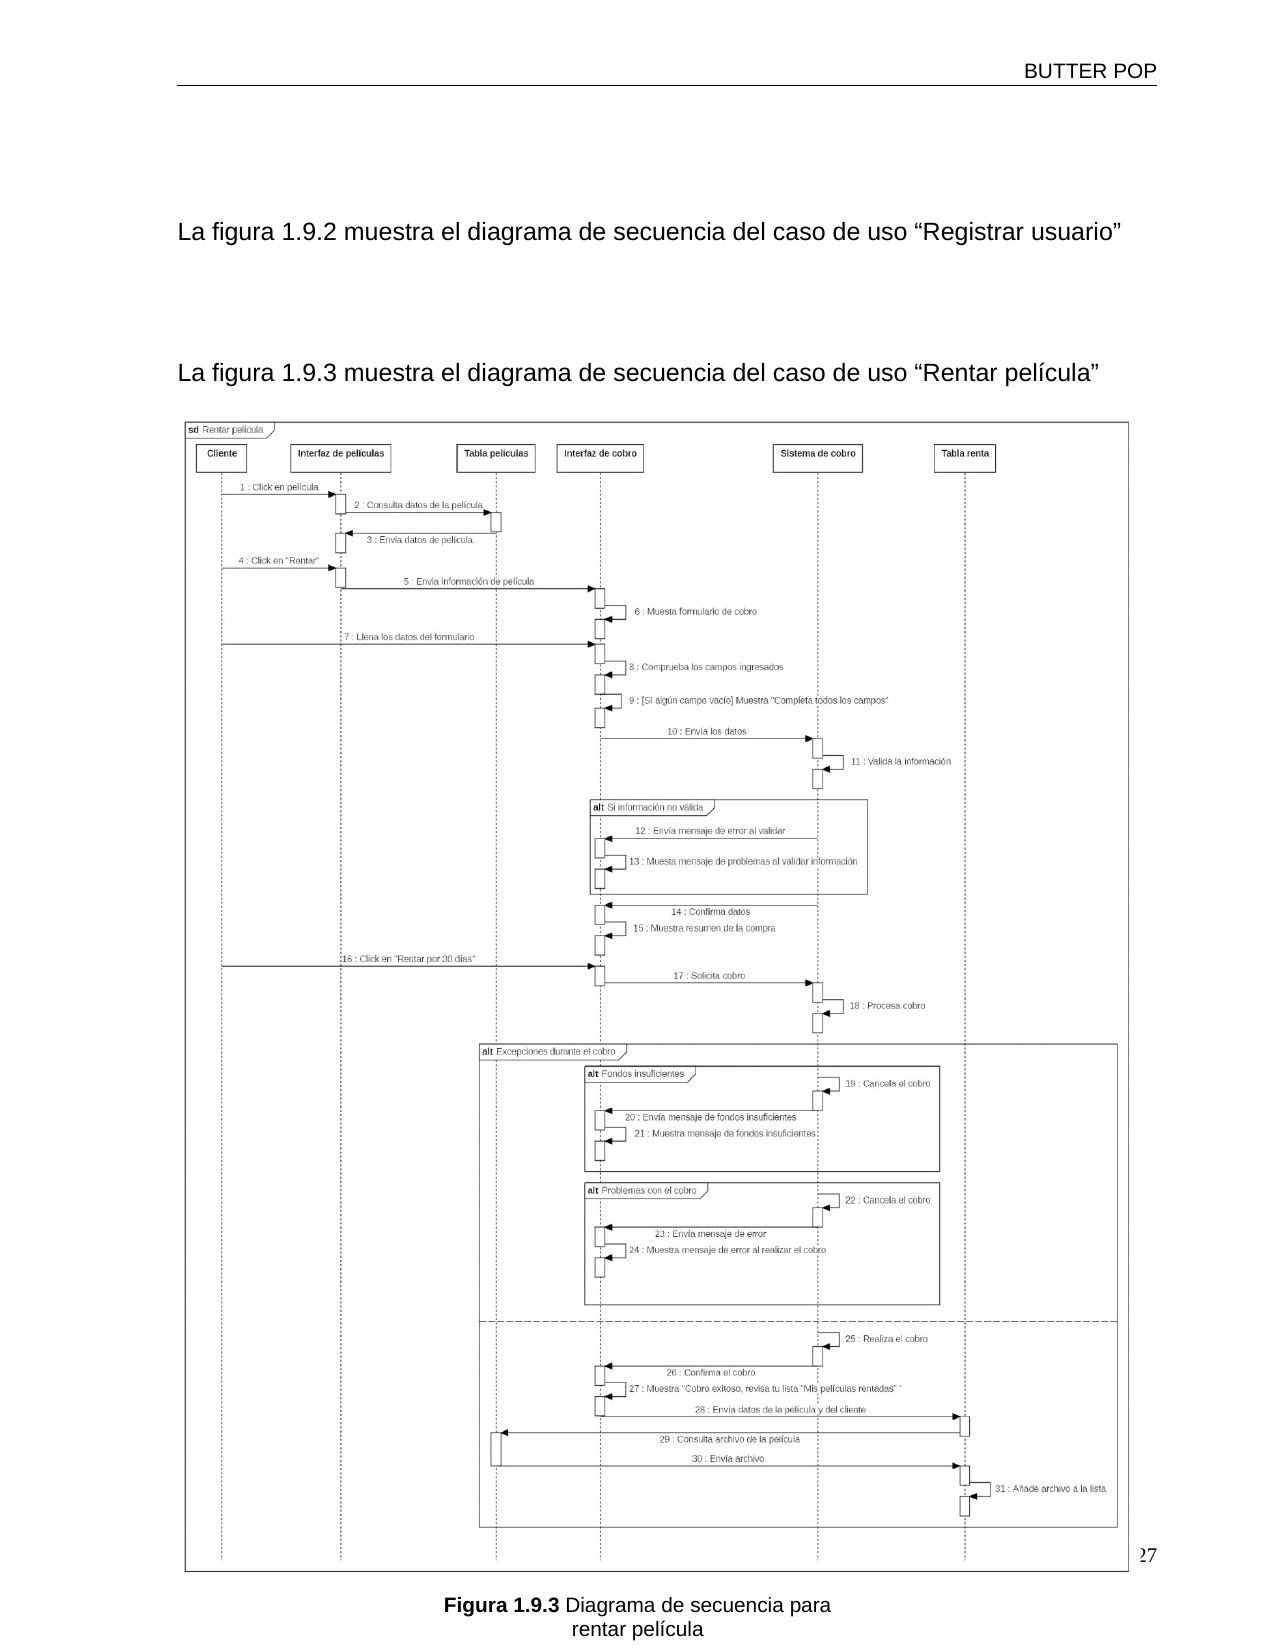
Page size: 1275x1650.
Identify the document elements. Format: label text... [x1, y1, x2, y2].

text La figura 1.9.2 muestra el diagrama de secuencia del caso de uso “Registrar usuario” [177, 216, 1157, 245]
text La figura 1.9.3 muestra el diagrama de secuencia del caso de uso “Rentar película” [177, 358, 1157, 387]
picture [178, 416, 1141, 1581]
